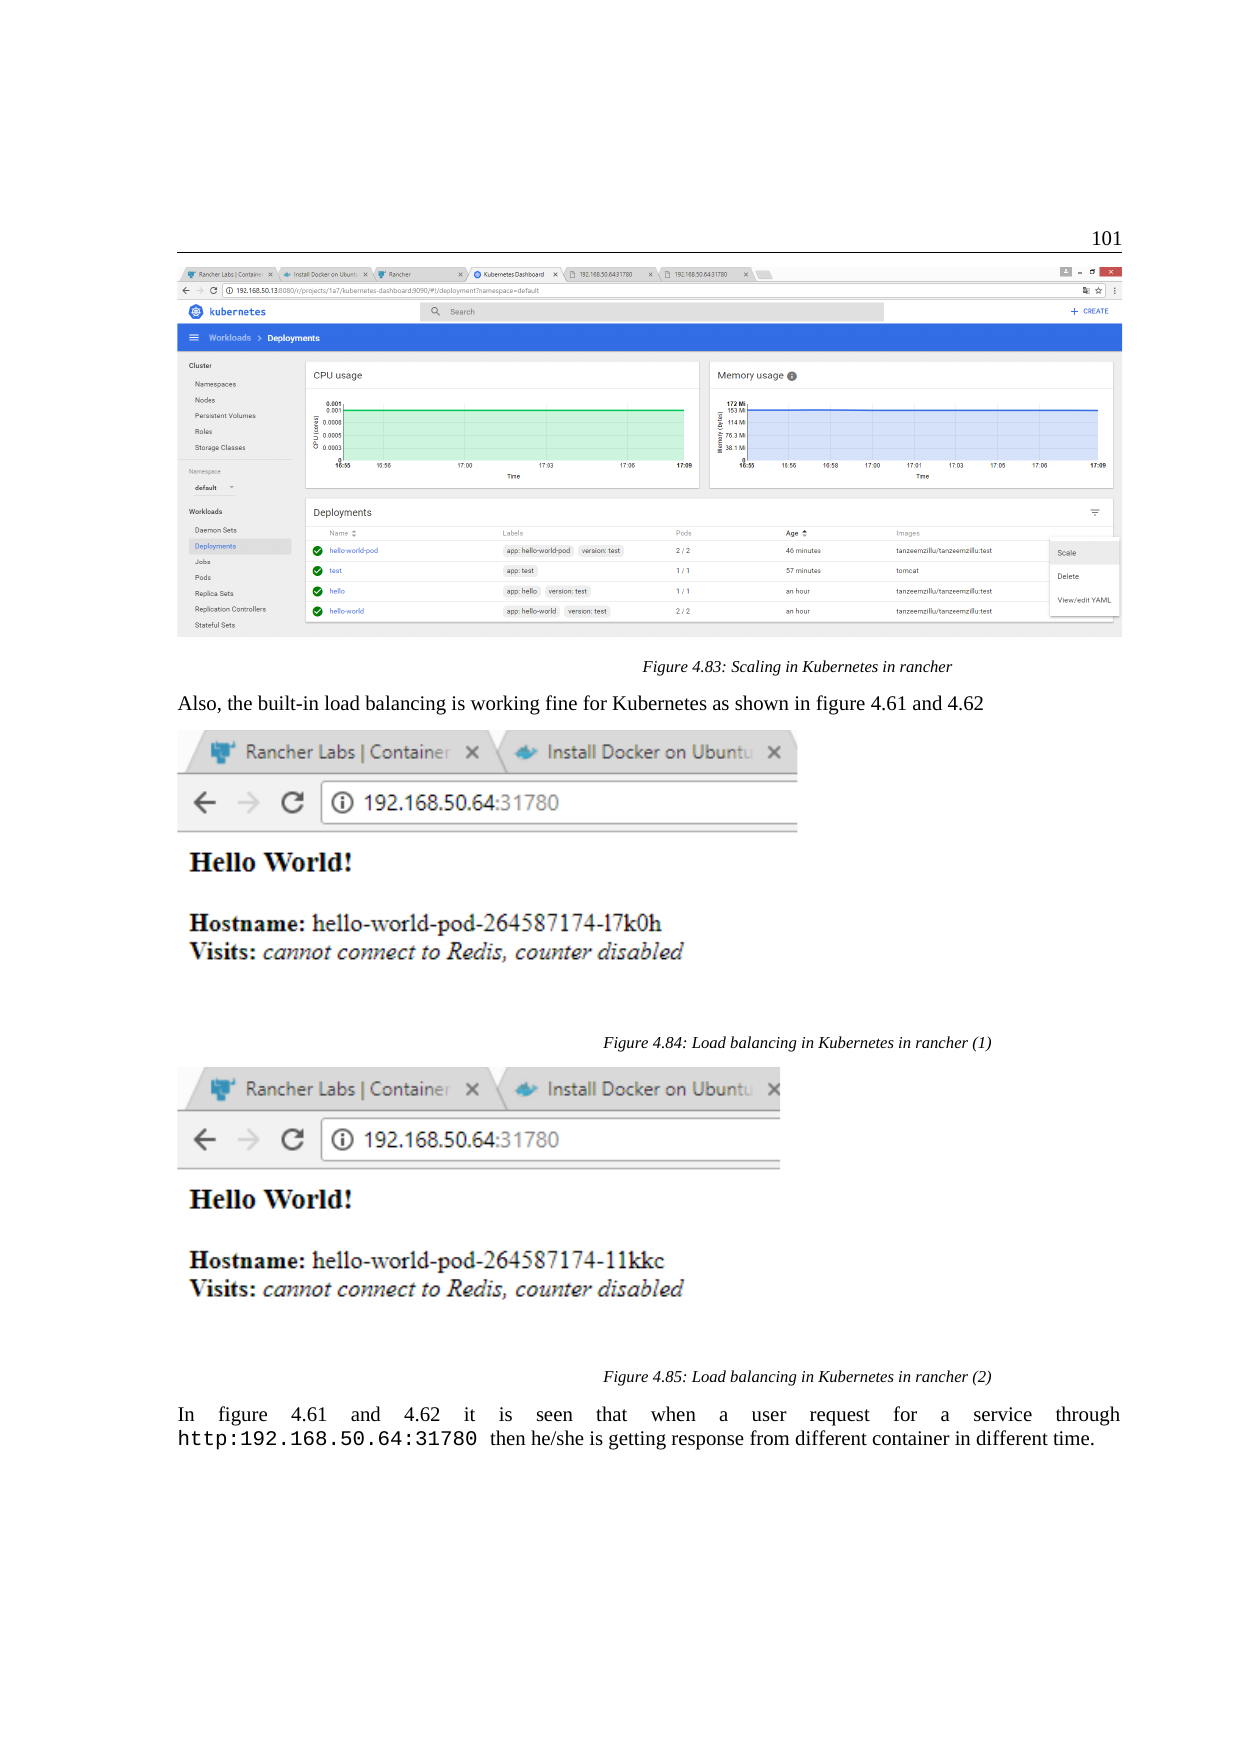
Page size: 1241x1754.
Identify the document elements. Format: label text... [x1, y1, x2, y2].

picture [177, 1067, 781, 1347]
picture [177, 267, 1123, 637]
text In figure 4.61 and 4.62 it is seen that when a user request for a service through http:192.168.50.64:31780 then he/she is getting response from different container in different time. [177, 1401, 1122, 1452]
picture [177, 730, 798, 1013]
text Also, the built-in load balancing is working fine for Kubernetes as shown in figure 4.61 and 4.62 [177, 690, 1122, 715]
